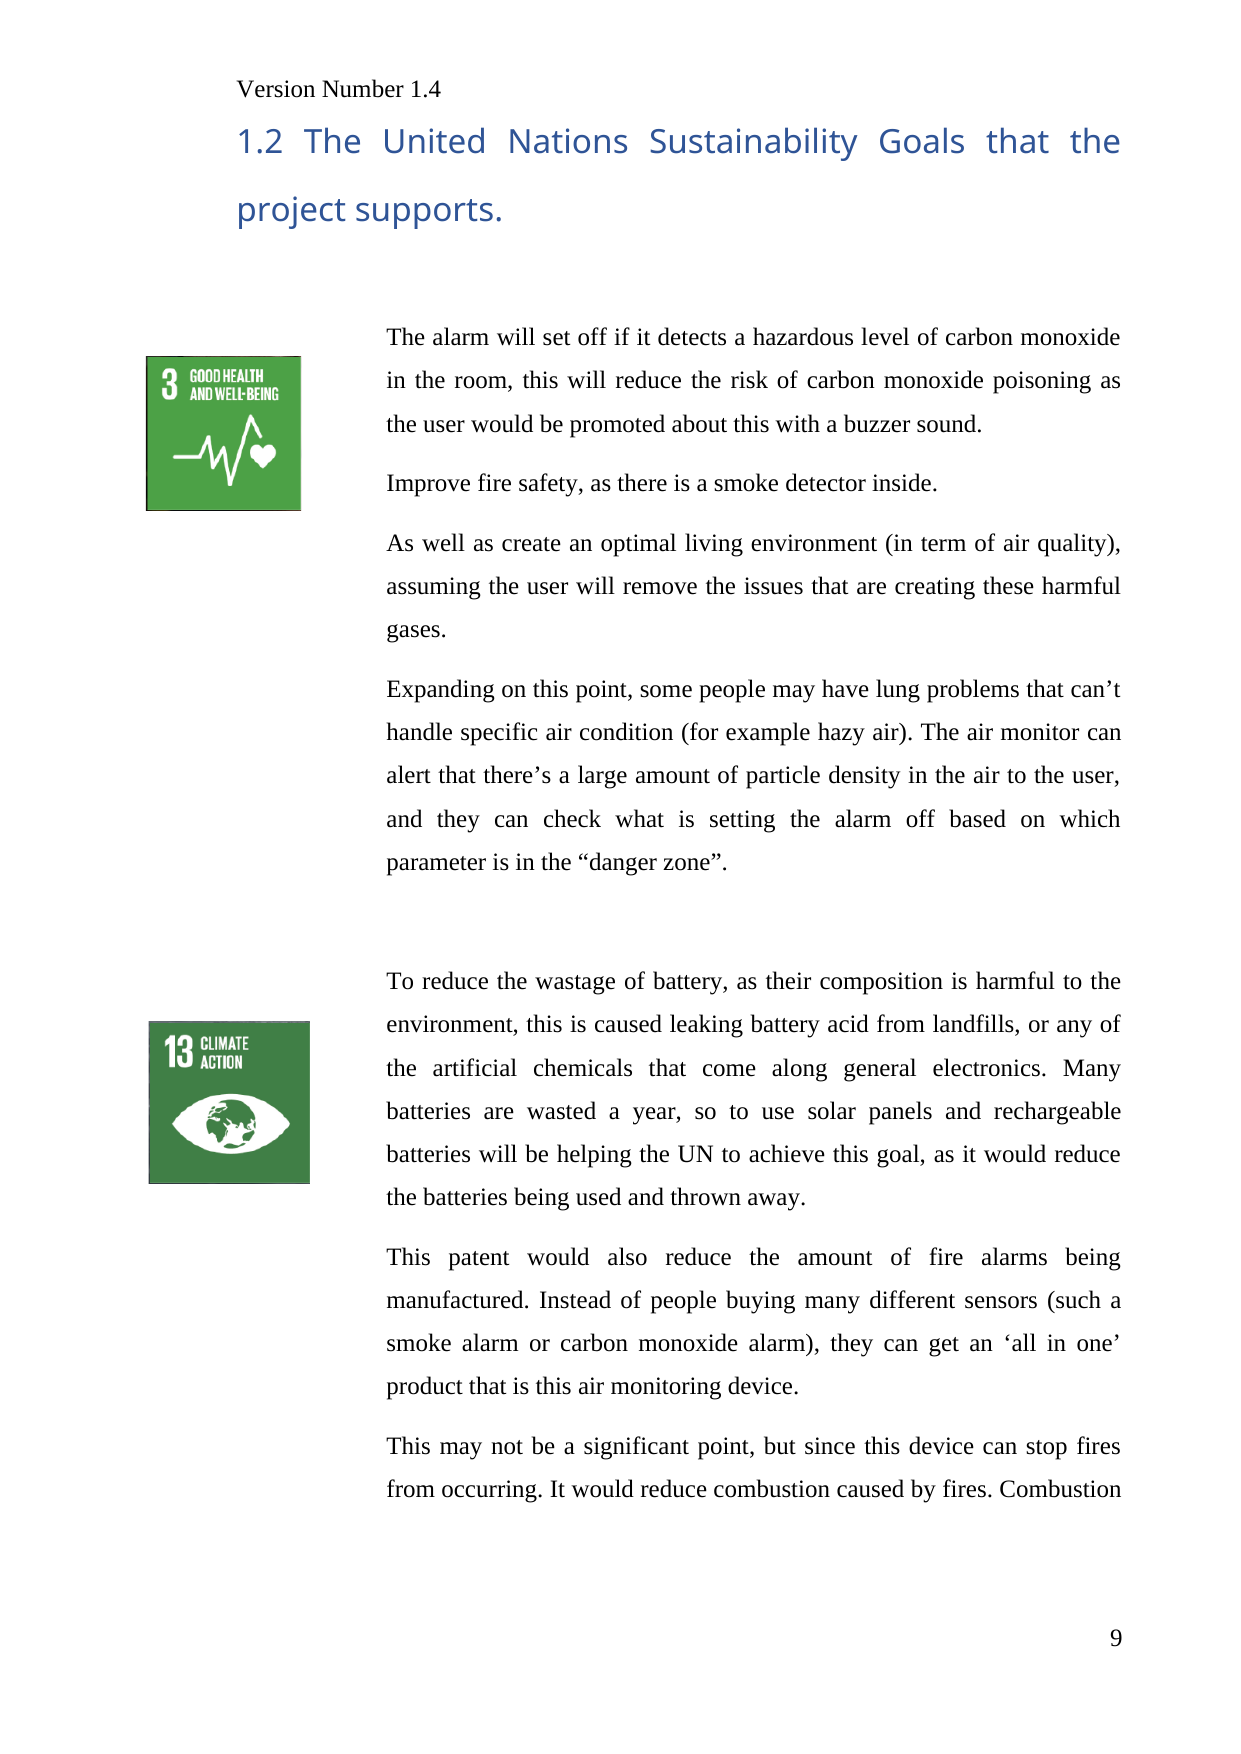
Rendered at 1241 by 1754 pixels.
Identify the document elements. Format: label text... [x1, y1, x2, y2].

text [386, 1431, 1122, 1503]
subtitle 1.2 The United Nations Sustainability Goals that the project supports. [236, 118, 1122, 232]
picture [148, 1021, 310, 1184]
text This patent would also reduce the amount of fire alarms being manufactured. Instead of people buying many different sensors (such a smoke alarm or carbon monoxide alarm), they can get an ‘all in one’ product that is this air monitoring device. [386, 1242, 1122, 1400]
text Expanding on this point, some people may have lung problems that can’t handle specific air condition (for example hazy air). The air monitor can alert that there’s a large amount of particle density in the air to the user, and they can check what is setting the alarm off based on which parameter is in the “danger zone”. [386, 674, 1122, 876]
text As well as create an optimal living environment (in term of air quality), assuming the user will remove the issues that are creating these harmful gases. [386, 528, 1122, 643]
picture [145, 356, 302, 511]
text The alarm will set off if it detects a hazardous level of carbon monoxide in the room, this will reduce the risk of carbon monoxide poisoning as the user would be promoted about this with a buzzer sound. [386, 322, 1122, 437]
text To reduce the wastage of battery, as their composition is harmful to the environment, this is caused leaking battery acid from landfills, or any of the artificial chemicals that come along general electronics. Many batteries are wasted a year, so to use solar panels and rechargeable batteries will be helping the UN to achieve this goal, as it would reduce the batteries being used and thrown away. [386, 966, 1122, 1211]
text Improve fire safety, as there is a smoke detector inside. [386, 468, 1122, 497]
